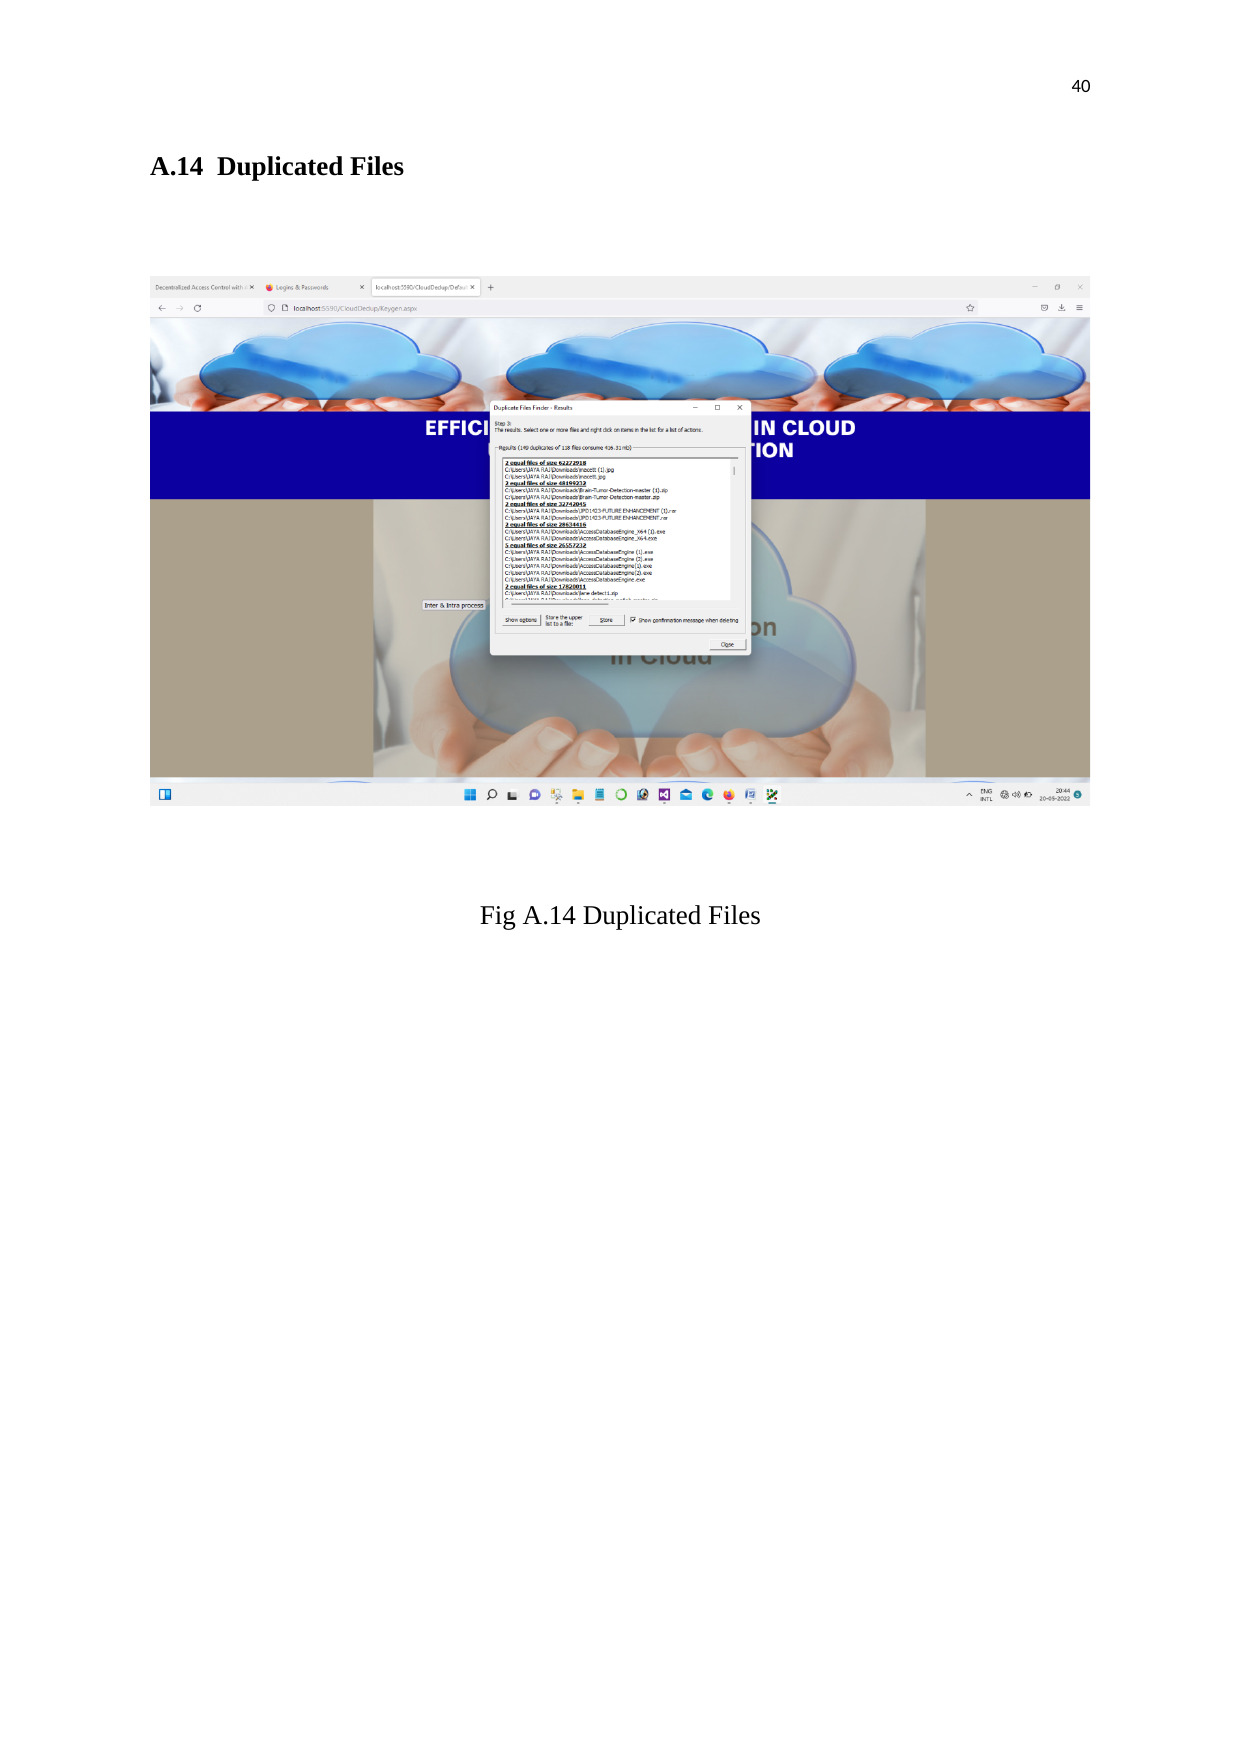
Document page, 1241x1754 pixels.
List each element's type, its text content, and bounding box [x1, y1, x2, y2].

text A.14 Duplicated Files [150, 150, 1090, 181]
text Fig A.14 Duplicated Files [150, 899, 1090, 931]
picture [150, 276, 1091, 806]
